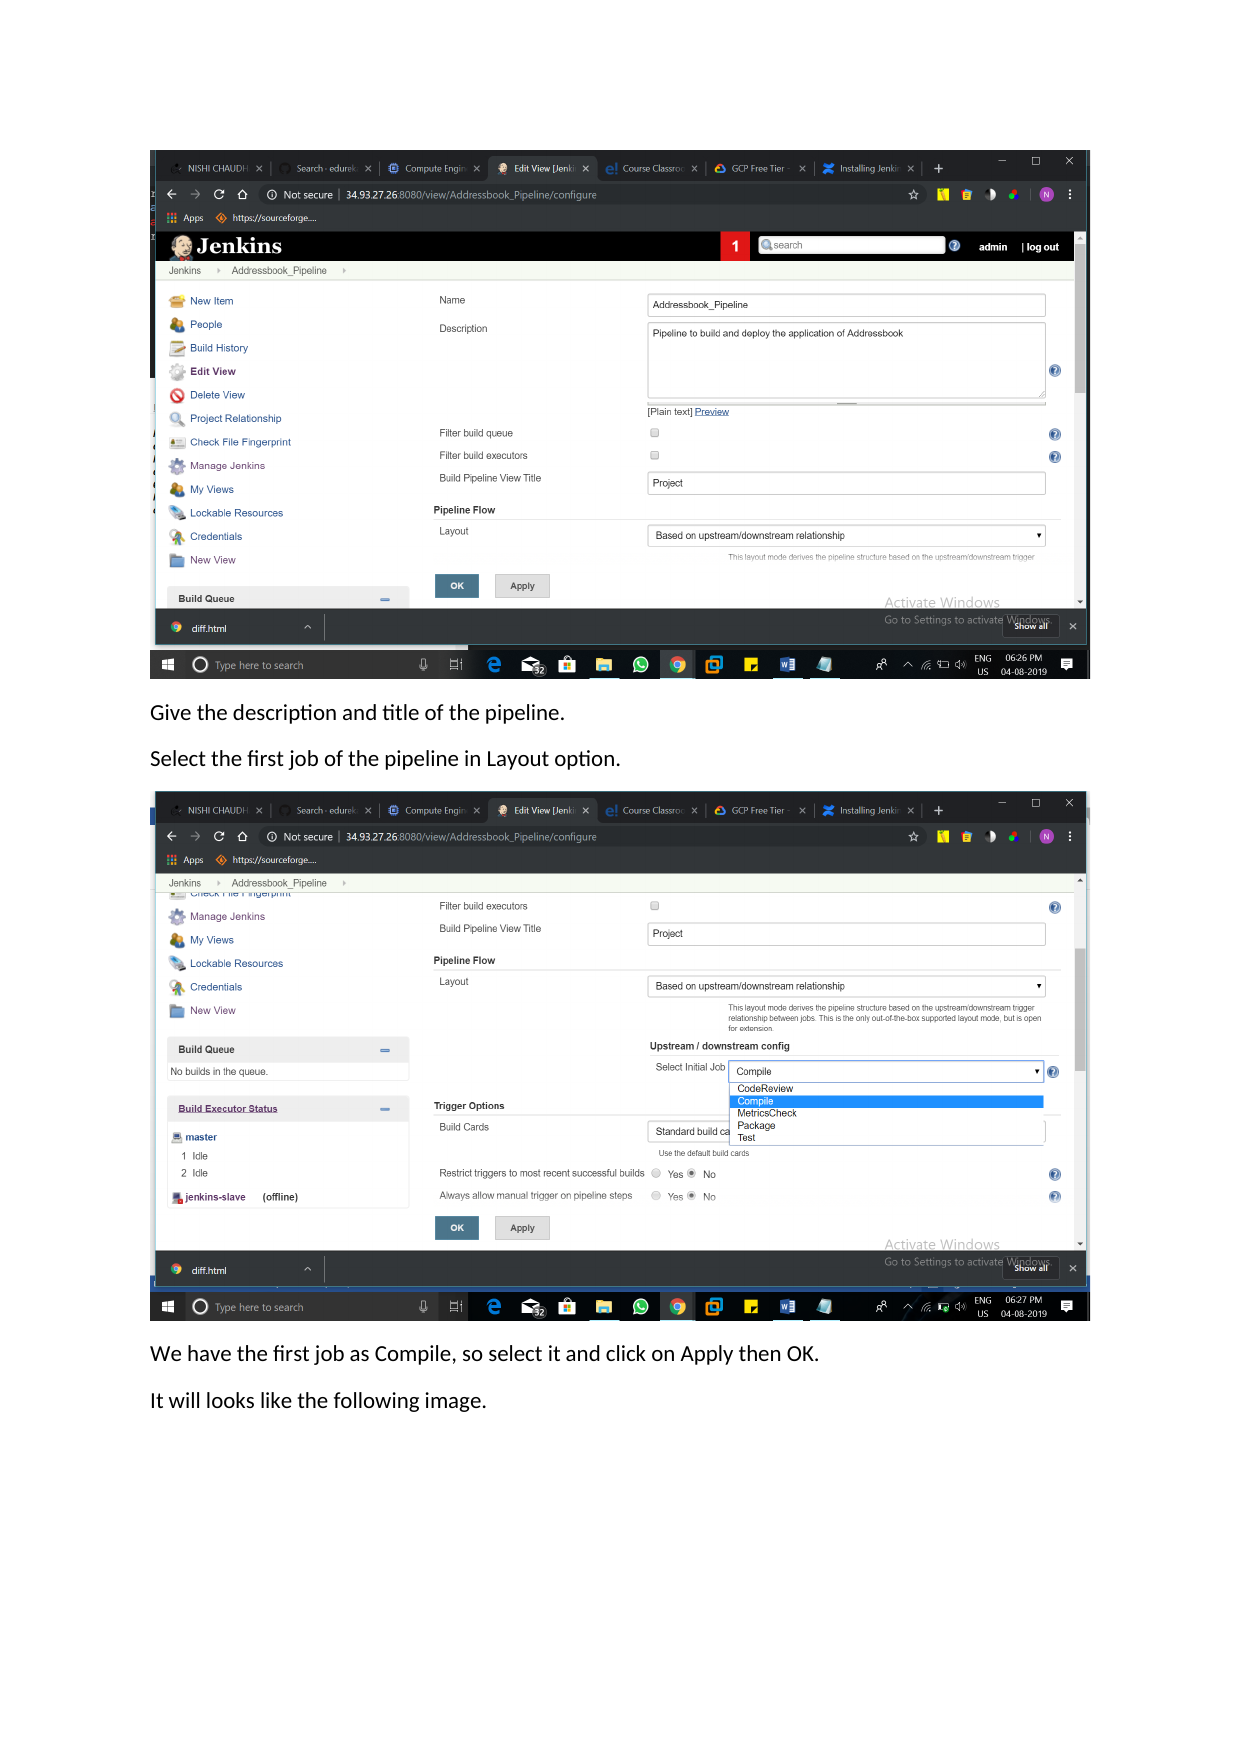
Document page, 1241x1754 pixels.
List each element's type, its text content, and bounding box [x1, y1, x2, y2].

picture [150, 791, 1091, 1321]
text It will looks like the following image. [150, 1386, 1090, 1414]
text Select the first job of the pipeline in Layout option. [150, 744, 1090, 773]
text We have the first job as Compile, so select it and click on Apply then OK. [150, 1339, 1090, 1367]
text Give the description and title of the pipeline. [150, 698, 1090, 726]
picture [150, 150, 1091, 679]
